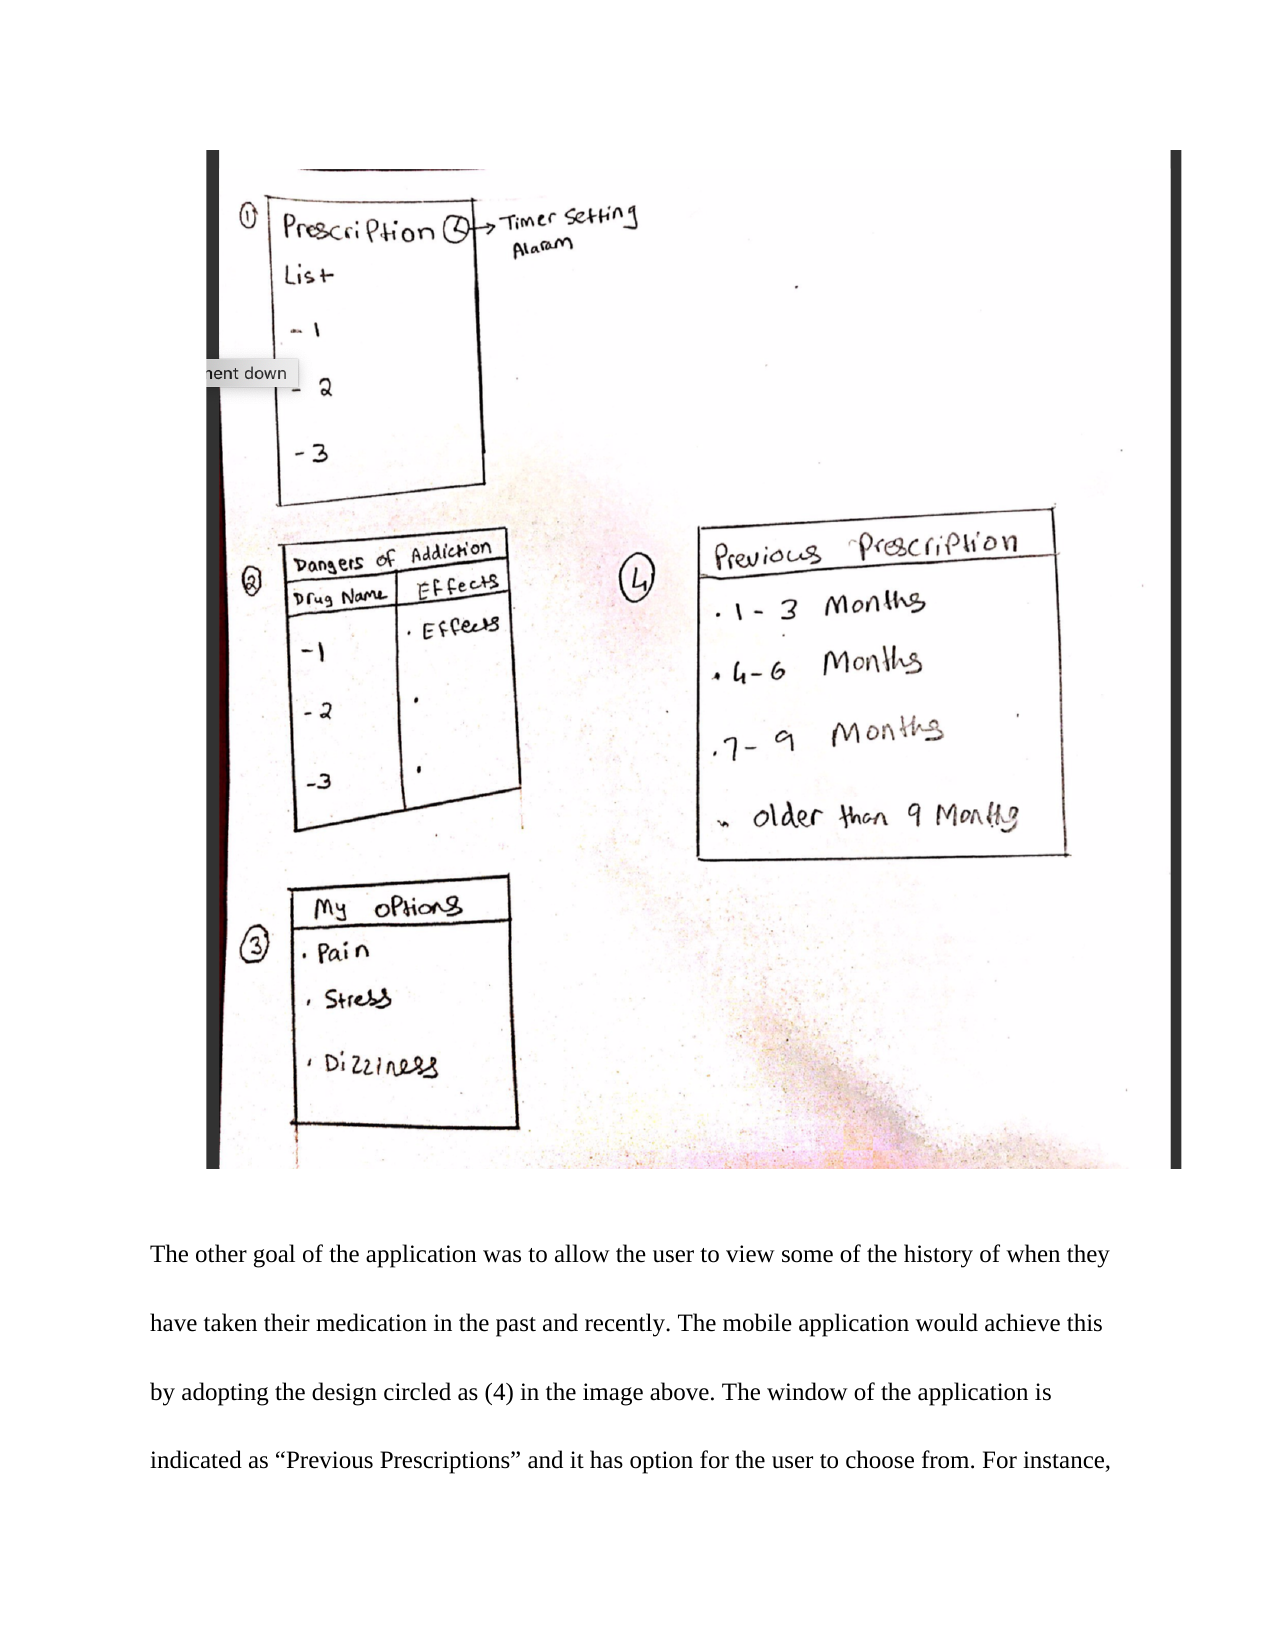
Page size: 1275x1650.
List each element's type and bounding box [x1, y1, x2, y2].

text [150, 1239, 1125, 1474]
picture [206, 150, 1182, 1169]
